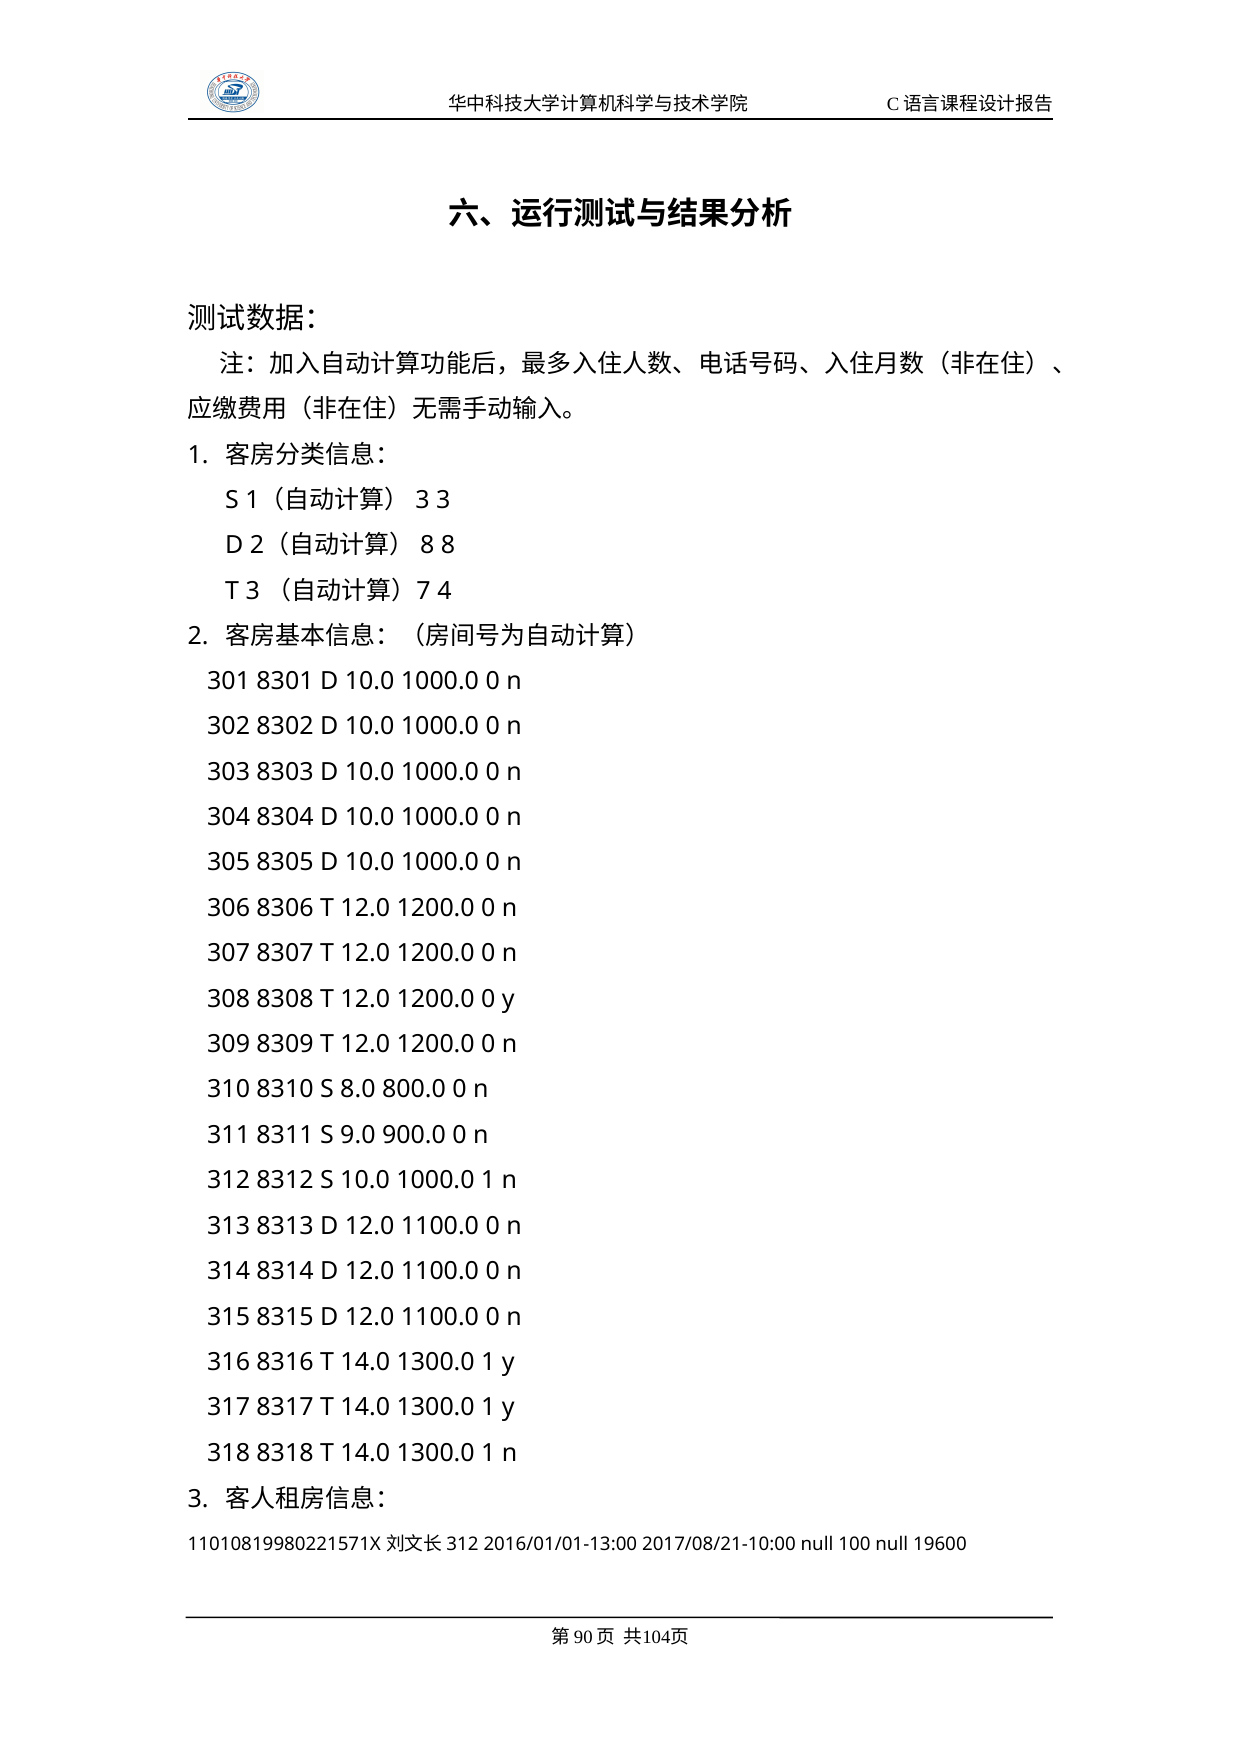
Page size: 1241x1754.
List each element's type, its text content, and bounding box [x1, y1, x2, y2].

text 测试数据： [187, 293, 1053, 339]
subtitle 六、运行测试与结果分析 [187, 188, 1053, 233]
list 客房分类信息： [187, 429, 1053, 475]
text 312 8312 S 10.0 1000.0 1 n [187, 1156, 1053, 1202]
text 311 8311 S 9.0 900.0 0 n [187, 1111, 1053, 1156]
text 304 8304 D 10.0 1000.0 0 n [187, 793, 1053, 838]
text 315 8315 D 12.0 1100.0 0 n [187, 1292, 1053, 1338]
text 307 8307 T 12.0 1200.0 0 n [187, 929, 1053, 974]
text 308 8308 T 12.0 1200.0 0 y [187, 974, 1053, 1020]
list 客人租房信息： [187, 1474, 1053, 1519]
list 客房基本信息：（房间号为自动计算） [187, 611, 1053, 657]
text 302 8302 D 10.0 1000.0 0 n [187, 702, 1053, 747]
text 注：加入自动计算功能后，最多入住人数、电话号码、入住月数（非在住）、应缴费用（非在住）无需手动输入。 [187, 339, 1053, 429]
text 305 8305 D 10.0 1000.0 0 n [187, 838, 1053, 884]
text 317 8317 T 14.0 1300.0 1 y [187, 1383, 1053, 1429]
text 318 8318 T 14.0 1300.0 1 n [187, 1429, 1053, 1474]
picture [200, 70, 264, 113]
list T 3 （自动计算）7 4 [225, 566, 1053, 611]
text 301 8301 D 10.0 1000.0 0 n [187, 657, 1053, 702]
text 314 8314 D 12.0 1100.0 0 n [187, 1247, 1053, 1292]
list S 1（自动计算） 3 3 [225, 475, 1053, 520]
text 316 8316 T 14.0 1300.0 1 y [187, 1338, 1053, 1383]
text 303 8303 D 10.0 1000.0 0 n [187, 747, 1053, 793]
text 313 8313 D 12.0 1100.0 0 n [187, 1202, 1053, 1247]
text 306 8306 T 12.0 1200.0 0 n [187, 884, 1053, 929]
text 310 8310 S 8.0 800.0 0 n [187, 1065, 1053, 1111]
text 11010819980221571X 刘文长 312 2016/01/01-13:00 2017/08/21-10:00 null 100 null 19600 [187, 1519, 1053, 1565]
text 309 8309 T 12.0 1200.0 0 n [187, 1020, 1053, 1065]
list D 2（自动计算） 8 8 [225, 520, 1053, 566]
